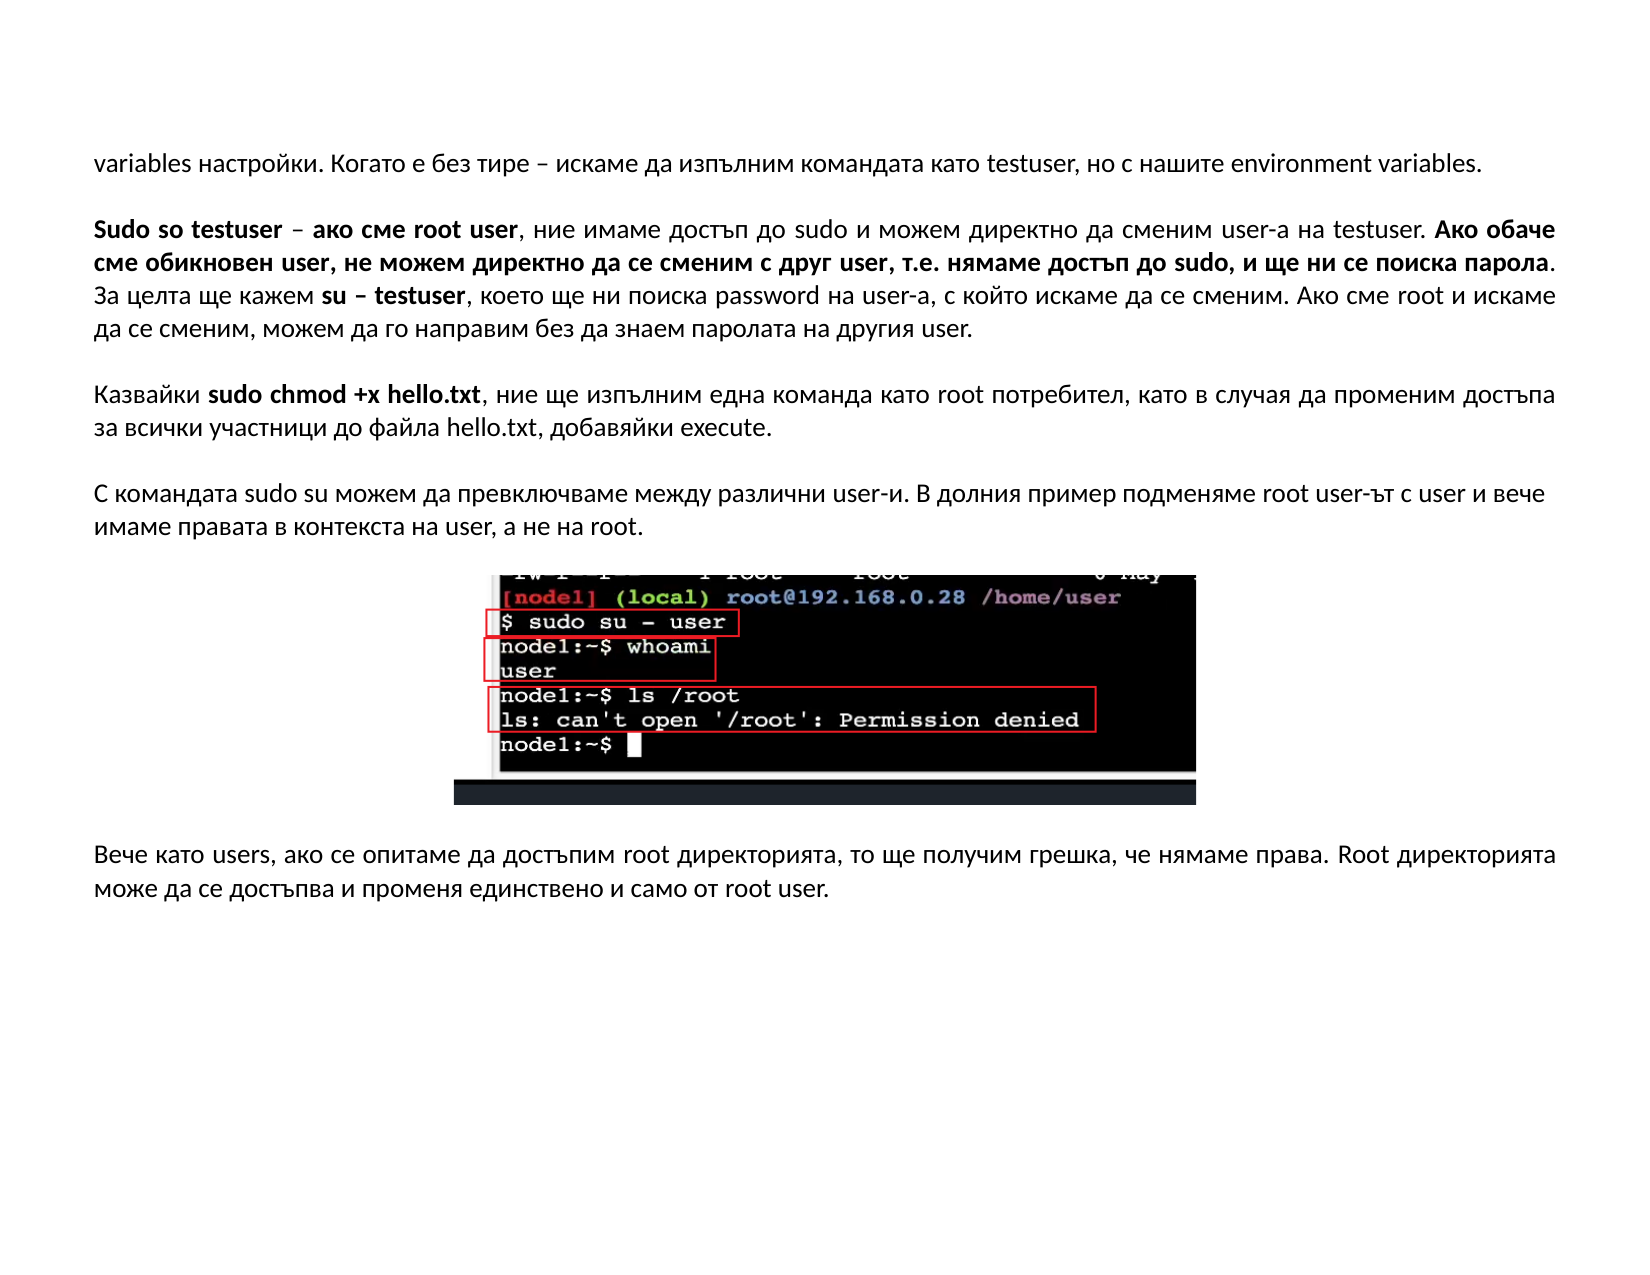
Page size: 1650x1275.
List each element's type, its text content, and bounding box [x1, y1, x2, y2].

text Казвайки sudo chmod +x hello.txt, ние ще изпълним една команда като root потребител, като в случая да променим достъпа за всички участници до файла hello.txt, добавяйки execute. [94, 377, 1556, 443]
picture [453, 575, 1197, 805]
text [94, 146, 1556, 212]
text Sudo so testuser – ако сме root user, ние имаме достъп до sudo и можем директно да сменим user-a на testuser. Ако обаче сме обикновен user, не можем директно да се сменим с друг user, т.е. нямаме достъп до sudo, и ще ни се поиска парола. За целта ще кажем su – testuser, което ще ни поиска password на user-a, с който искаме да се сменим. Ако сме root и искаме да се сменим, можем да го направим без да знаем паролата на другия user. [94, 212, 1556, 344]
text С командата sudo su можем да превключваме между различни user-и. В долния пример подменяме root user-ът с user и вече имаме правата в контекста на user, a не на root. [94, 476, 1556, 542]
text Вече като users, ако се опитаме да достъпим root директорията, то ще получим грешка, че нямаме права. Root директорията може да се достъпва и променя единствено и само от root user. [94, 838, 1556, 904]
